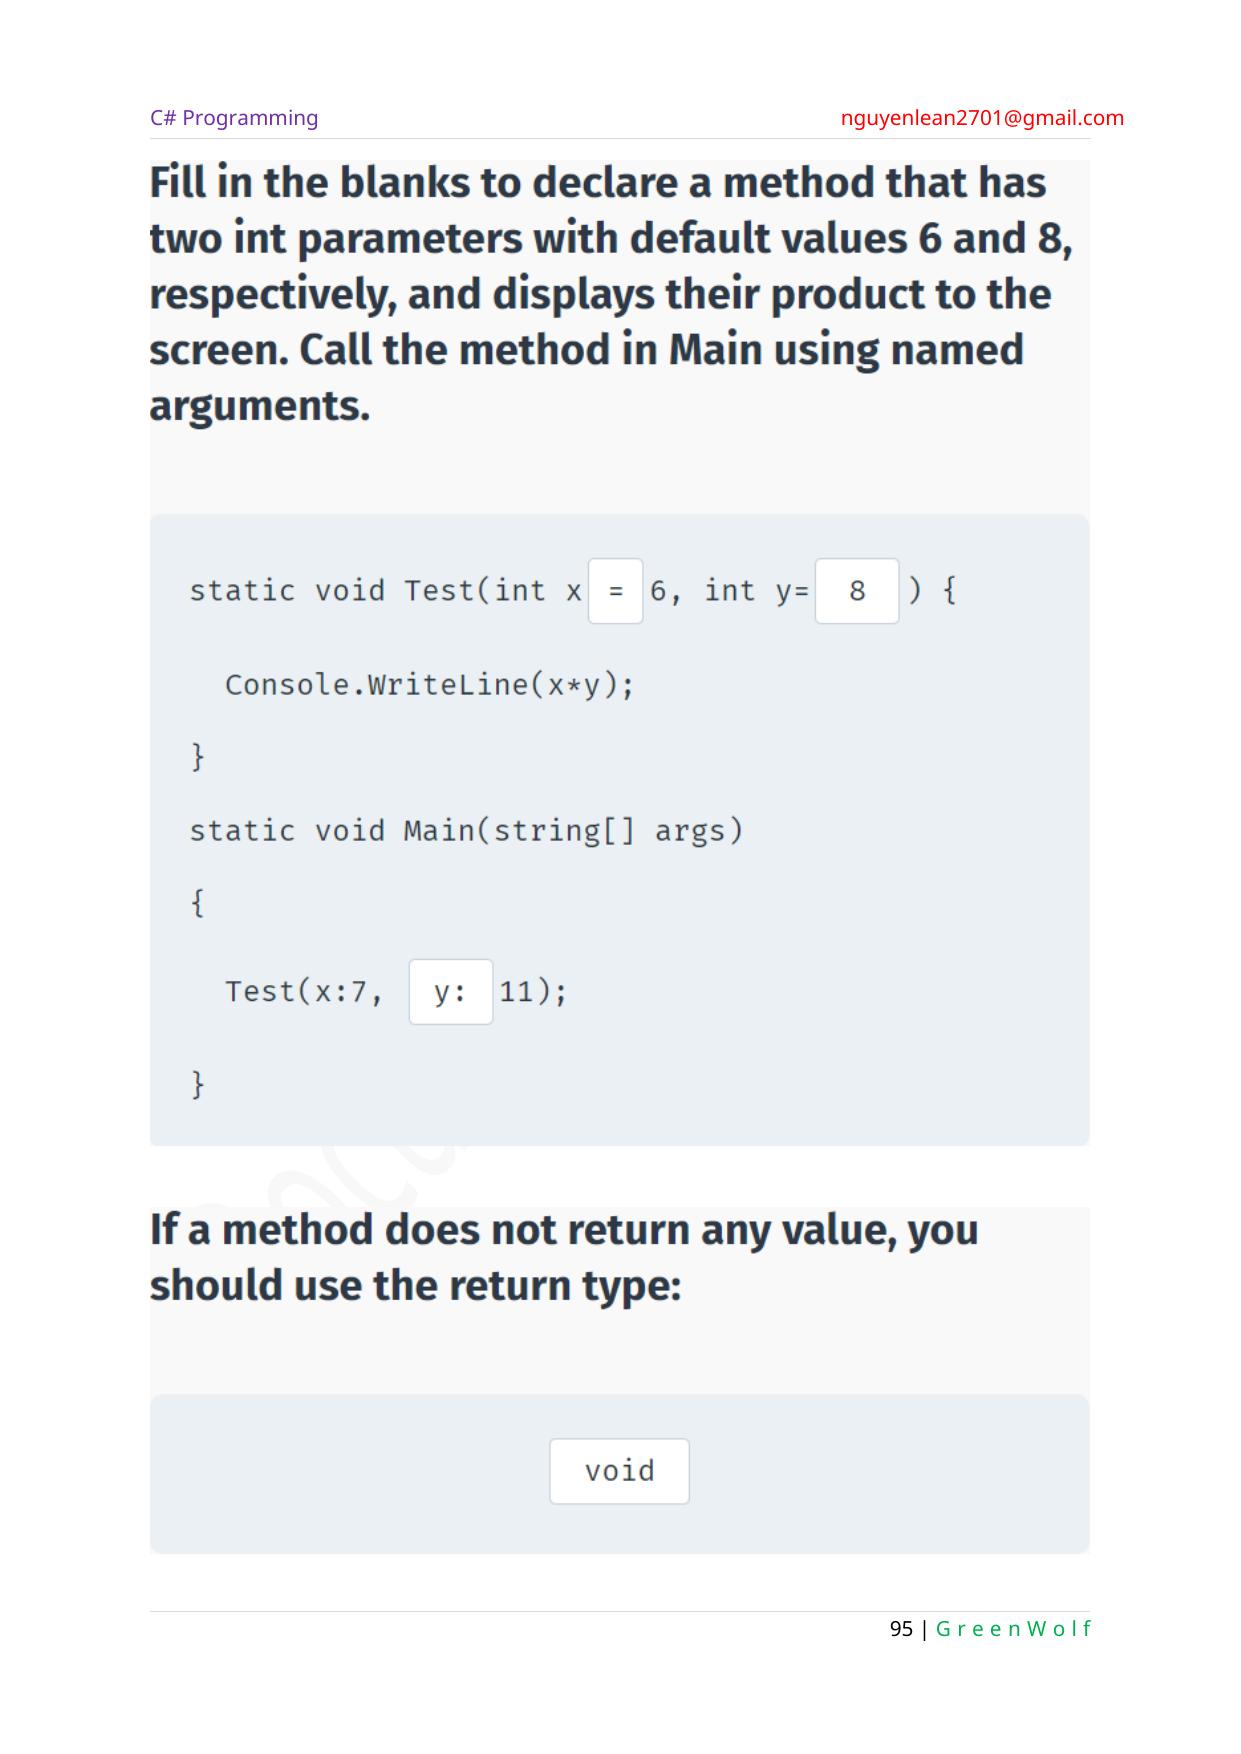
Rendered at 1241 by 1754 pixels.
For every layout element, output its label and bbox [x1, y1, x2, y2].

picture [150, 160, 1091, 1146]
picture [150, 1207, 1091, 1554]
